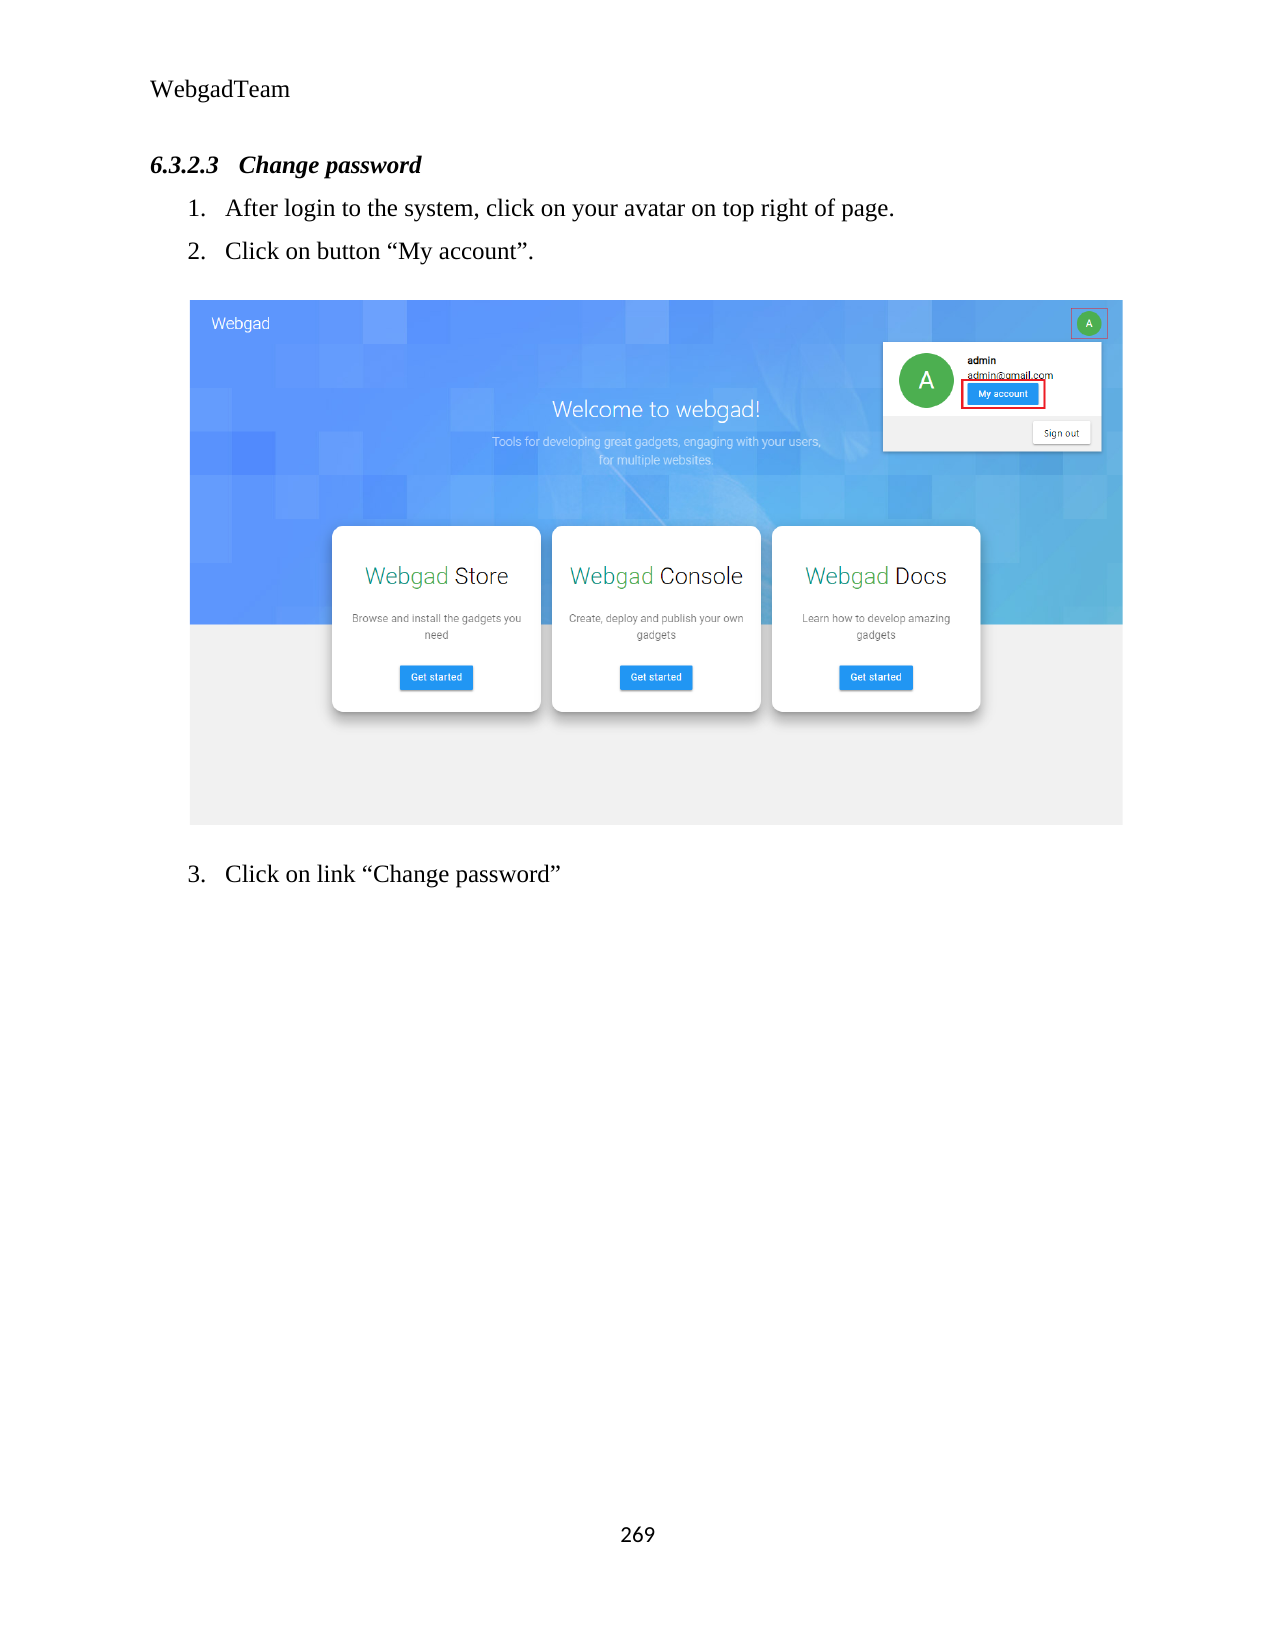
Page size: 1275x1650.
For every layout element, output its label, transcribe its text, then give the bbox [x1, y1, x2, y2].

subtitle Change password [150, 150, 1125, 179]
picture [189, 300, 1123, 825]
list Click on button “My account”. [187, 236, 1125, 265]
list After login to the system, click on your avatar on top right of page. [187, 193, 1125, 222]
list Click on link “Change password” [187, 859, 1125, 888]
